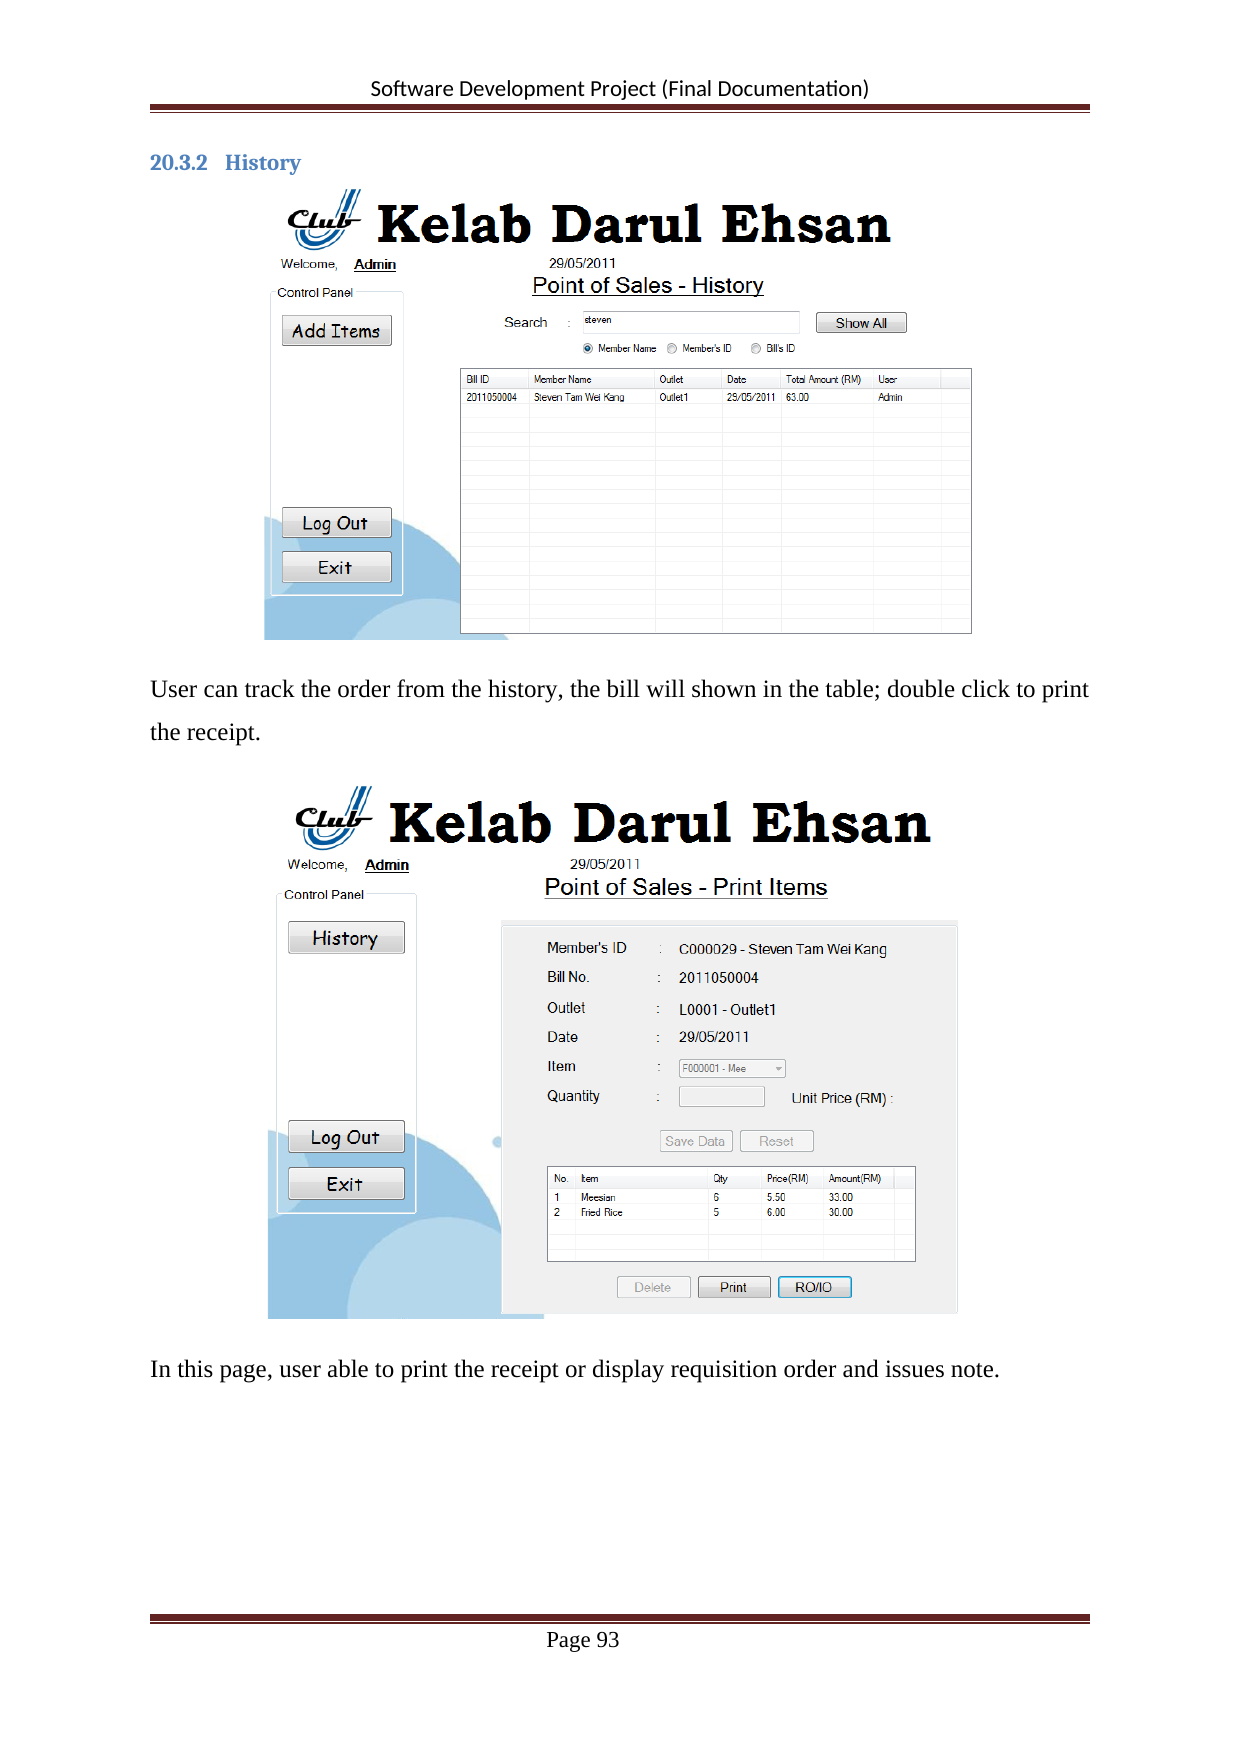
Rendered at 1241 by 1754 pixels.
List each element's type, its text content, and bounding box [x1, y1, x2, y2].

text User can track the order from the history, the bill will shown in the table; double click to print the receipt. [150, 674, 1090, 746]
text In this page, user able to print the receipt or display requisition order and issues note. [150, 1354, 1090, 1382]
subtitle History [150, 150, 1090, 176]
picture [264, 180, 976, 640]
picture [267, 781, 973, 1319]
